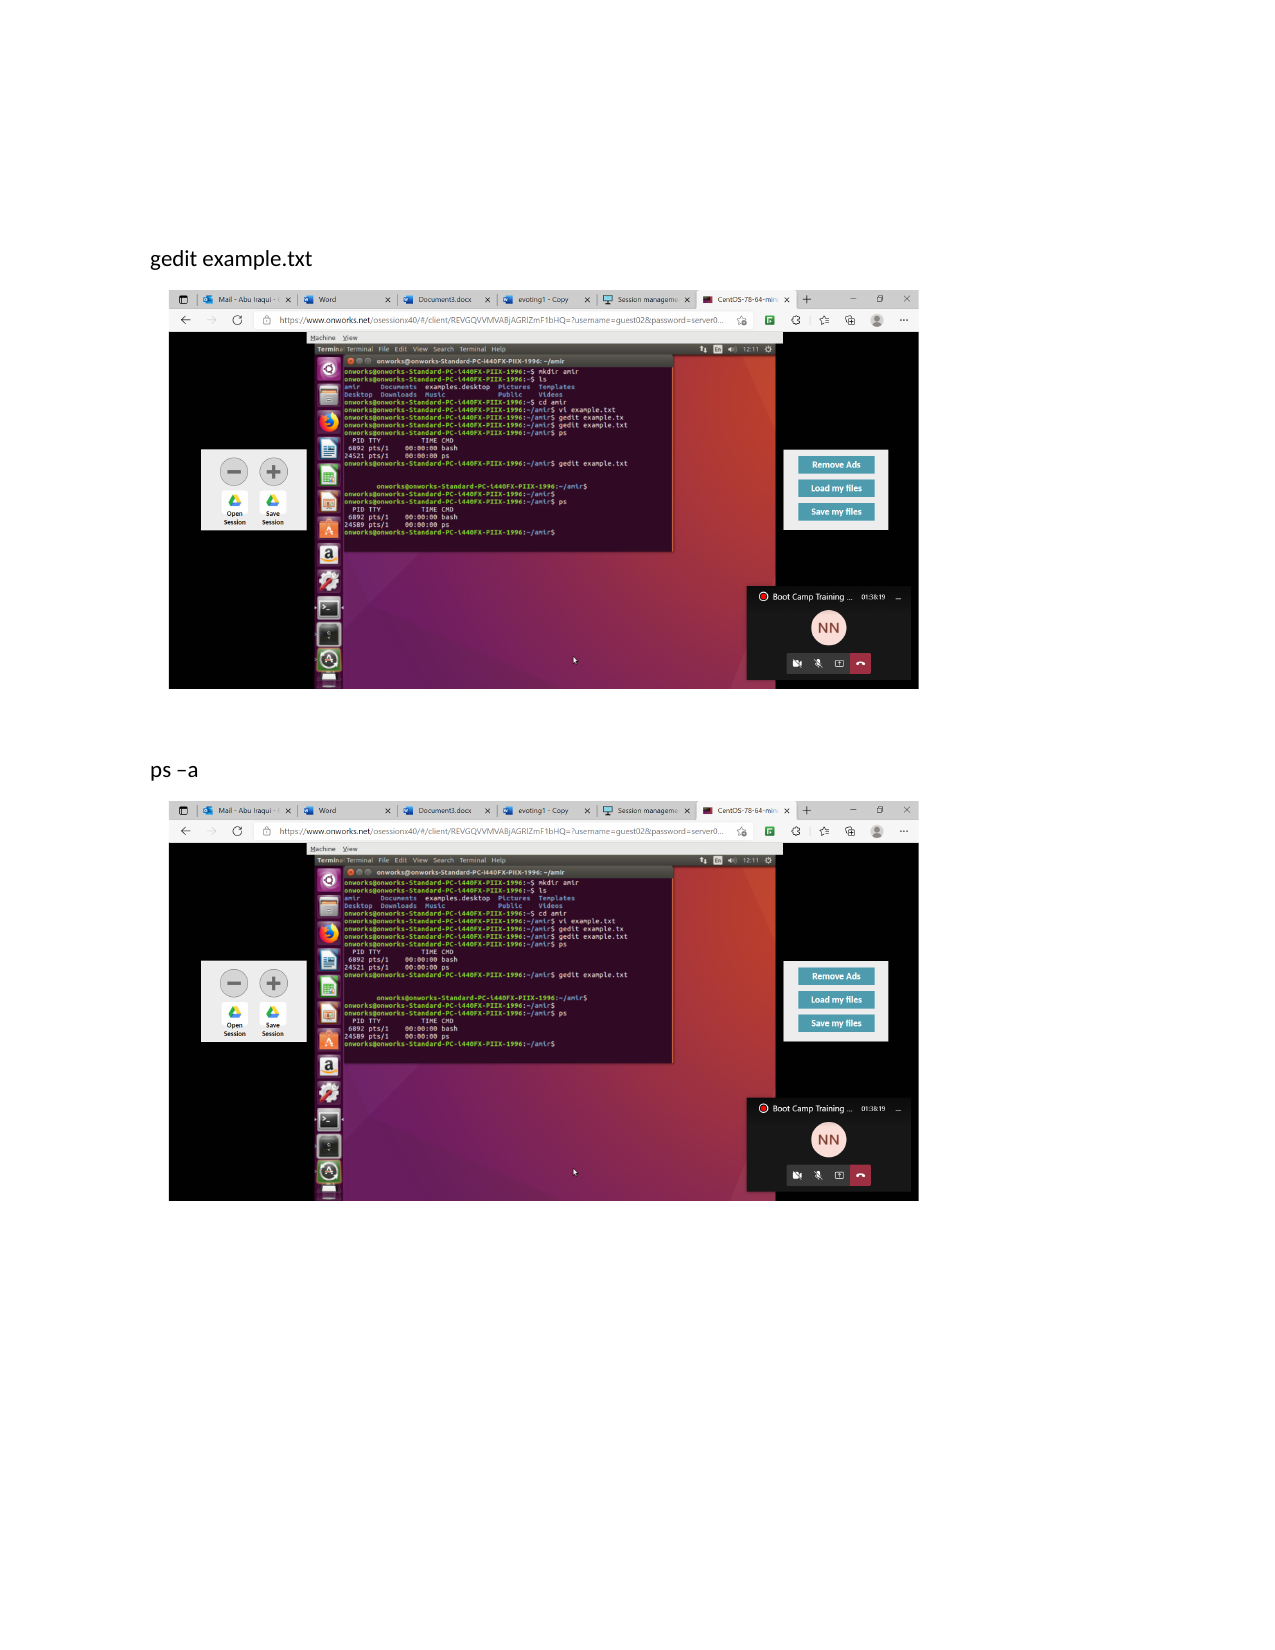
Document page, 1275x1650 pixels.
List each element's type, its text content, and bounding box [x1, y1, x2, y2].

text gedit example.txt [150, 244, 1125, 272]
text ps –a [150, 755, 1125, 783]
